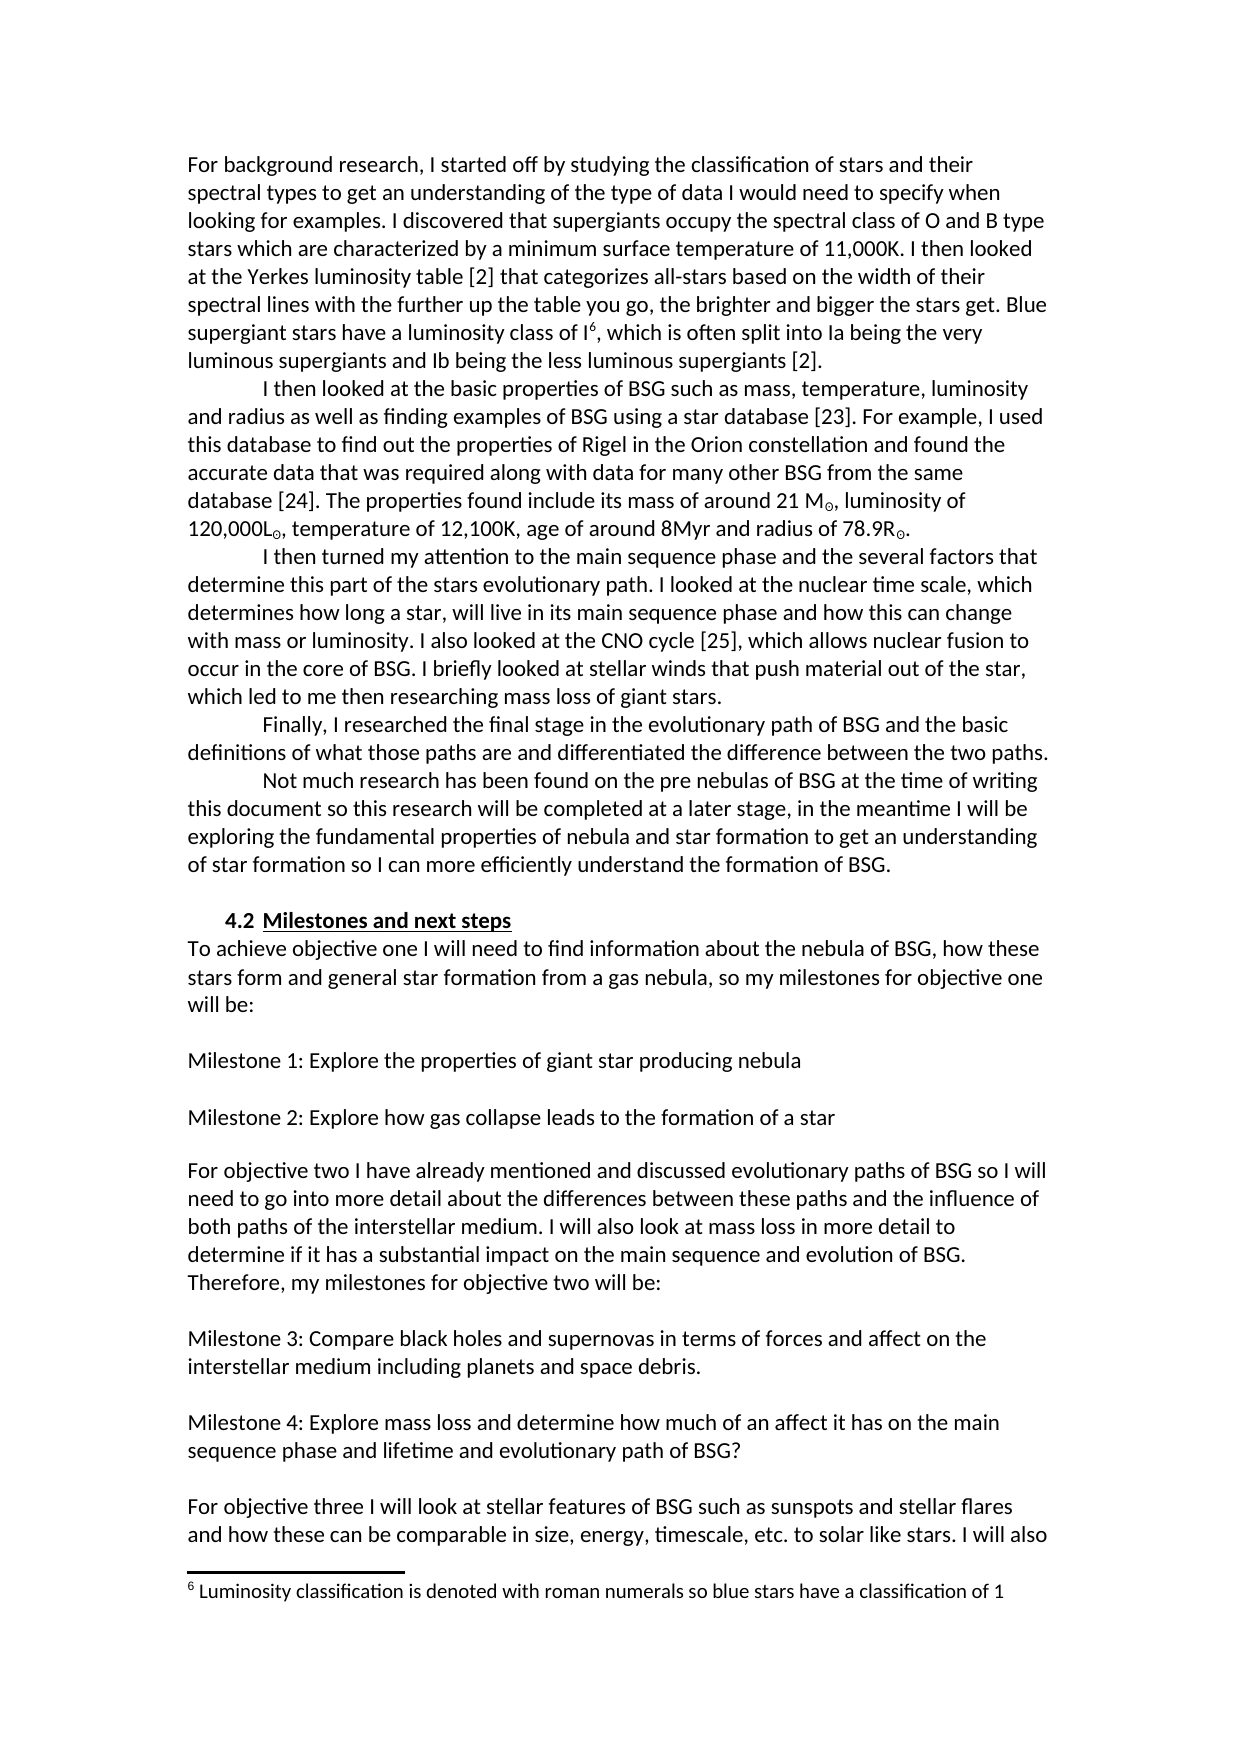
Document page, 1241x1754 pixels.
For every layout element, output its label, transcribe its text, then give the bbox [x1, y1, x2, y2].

text Finally, I researched the final stage in the evolutionary path of BSG and the basic definitions of what those paths are and differentiated the difference between the two paths. [187, 710, 1053, 766]
text Milestone 1: Explore the properties of giant star producing nebula [187, 1047, 1053, 1075]
text Milestone 4: Explore mass loss and determine how much of an affect it has on the main sequence phase and lifetime and evolutionary path of BSG? [187, 1408, 1053, 1464]
text Milestone 2: Explore how gas collapse leads to the formation of a star [187, 1103, 1053, 1131]
text Not much research has been found on the pre nebulas of BSG at the time of writing this document so this research will be completed at a later stage, in the meantime I will be exploring the fundamental properties of nebula and star formation to get an understanding of star formation so I can more efficiently understand the formation of BSG. [187, 766, 1053, 878]
text For background research, I started off by studying the classification of stars and their spectral types to get an understanding of the type of data I would need to specify when looking for examples. I discovered that supergiants occupy the spectral class of O and B type stars which are characterized by a minimum surface temperature of 11,000K. I then looked at the Yerkes luminosity table [2] that categorizes all-stars based on the width of their spectral lines with the further up the table you go, the brighter and bigger the stars get. Blue supergiant stars have a luminosity class of I, which is often split into Ia being the very luminous supergiants and Ib being the less luminous supergiants [2]. [187, 150, 1053, 374]
text For objective two I have already mentioned and discussed evolutionary paths of BSG so I will need to go into more detail about the differences between these paths and the influence of both paths of the interstellar medium. I will also look at mass loss in more detail to determine if it has a substantial impact on the main sequence and evolution of BSG. Therefore, my milestones for objective two will be: [187, 1156, 1053, 1296]
list Milestones and next steps [225, 907, 1053, 934]
text To achieve objective one I will need to find information about the nebula of BSG, how these stars form and general star formation from a gas nebula, so my milestones for objective one will be: [187, 934, 1053, 1019]
text Milestone 3: Compare black holes and supernovas in terms of forces and affect on the interstellar medium including planets and space debris. [187, 1324, 1053, 1380]
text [187, 1492, 1053, 1548]
text I then looked at the basic properties of BSG such as mass, temperature, luminosity and radius as well as finding examples of BSG using a star database [23]. For example, I used this database to find out the properties of Rigel in the Orion constellation and found the accurate data that was required along with data for many other BSG from the same database [24]. The properties found include its mass of around 21 Mʘ, luminosity of 120,000Lʘ, temperature of 12,100K, age of around 8Myr and radius of 78.9Rʘ. [187, 374, 1053, 542]
text I then turned my attention to the main sequence phase and the several factors that determine this part of the stars evolutionary path. I looked at the nuclear time scale, which determines how long a star, will live in its main sequence phase and how this can change with mass or luminosity. I also looked at the CNO cycle [25], which allows nuclear fusion to occur in the core of BSG. I briefly looked at stellar winds that push material out of the star, which led to me then researching mass loss of giant stars. [187, 542, 1053, 710]
